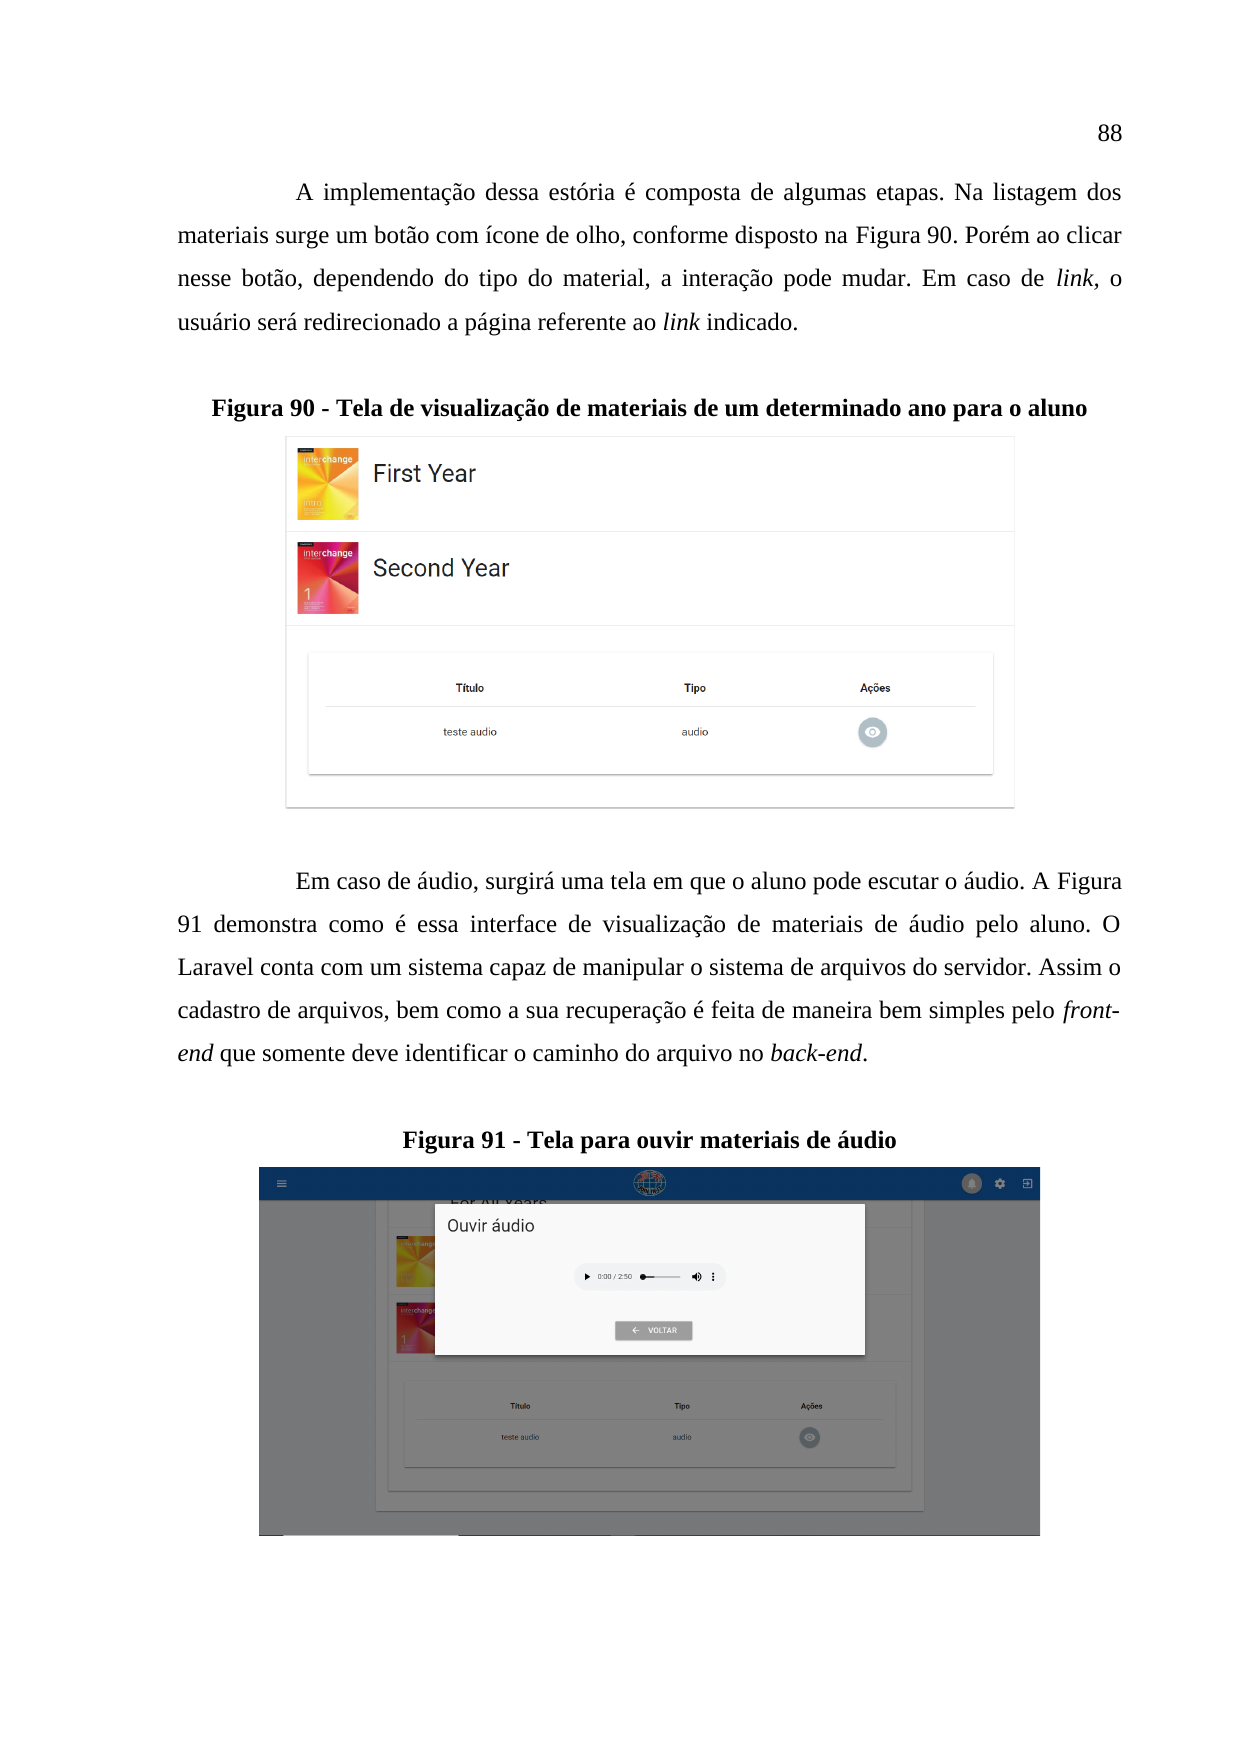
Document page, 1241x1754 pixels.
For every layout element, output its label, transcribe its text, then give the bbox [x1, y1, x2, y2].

picture [284, 436, 1015, 809]
picture [259, 1167, 1041, 1536]
text Em caso de áudio, surgirá uma tela em que o aluno pode escutar o áudio. A demonstra como é essa interface de visualização de materiais de áudio pelo aluno. O Laravel conta com um sistema capaz de manipular o sistema de arquivos do servidor. Assim o cadastro de arquivos, bem como a sua recuperação é feita de maneira bem simples pelo front-end que somente deve identificar o caminho do arquivo no back-end. [177, 866, 1122, 1067]
text A implementação dessa estória é composta de algumas etapas. Na listagem dos materiais surge um botão com ícone de olho, conforme disposto na . Porém ao clicar nesse botão, dependendo do tipo do material, a interação pode mudar. Em caso de link, o usuário será redirecionado a página referente ao link indicado. [177, 177, 1122, 335]
